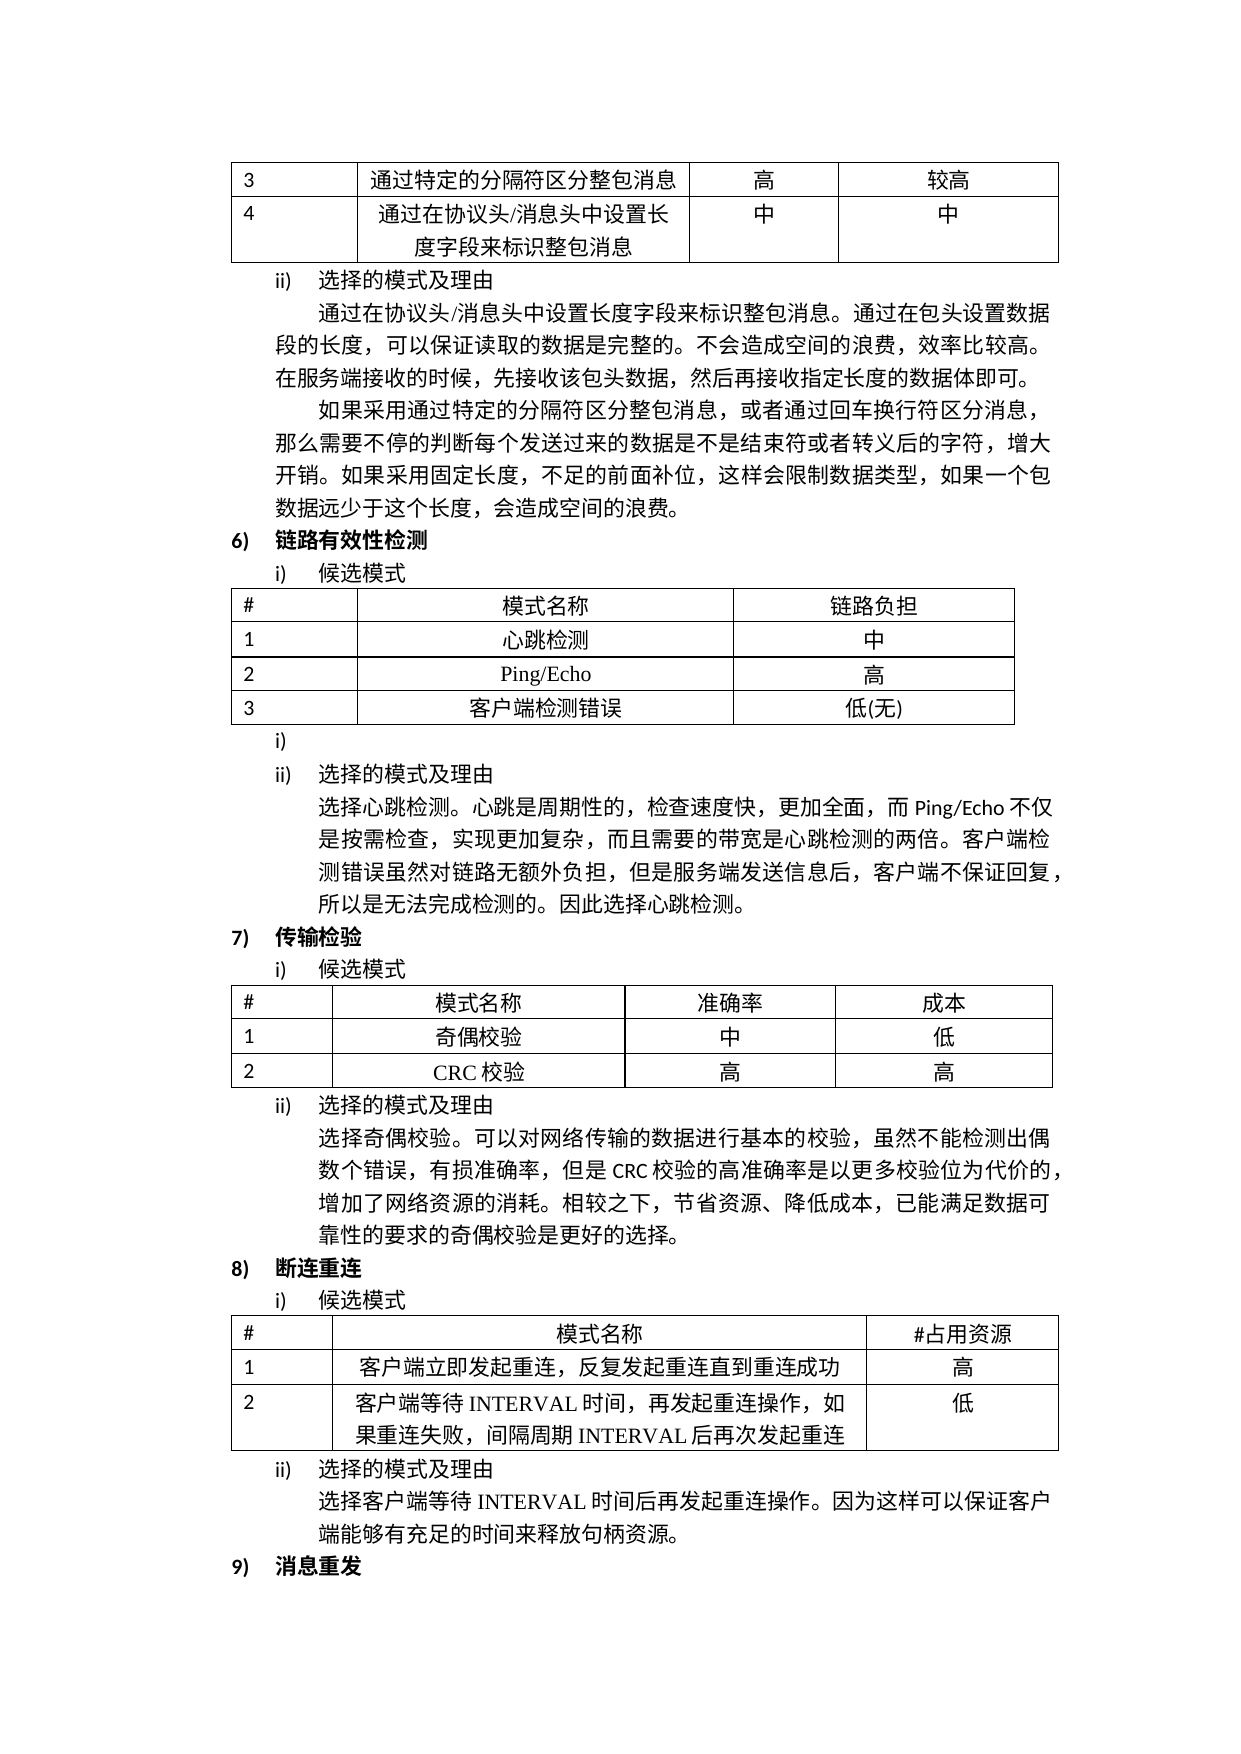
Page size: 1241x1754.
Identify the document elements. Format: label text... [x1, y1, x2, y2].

table_cell 心跳检测 [358, 622, 733, 656]
list 消息重发 [231, 1549, 1053, 1581]
table_header #占用资源 [867, 1316, 1058, 1349]
table_cell 1 [232, 1019, 332, 1053]
table_cell 2 [232, 658, 357, 690]
list i) 候选模式 [275, 1283, 1053, 1315]
table_header 成本 [836, 986, 1052, 1018]
table_cell 1 [232, 1350, 332, 1384]
list 选择的模式及理由 [275, 263, 1053, 295]
table_cell Ping/Echo [358, 658, 733, 690]
table_cell 3 [232, 691, 357, 723]
list 断连重连 [231, 1250, 1053, 1283]
table_cell 通过在协议头/消息头中设置长度字段来标识整包消息 [358, 197, 689, 262]
table_header 模式名称 [333, 1316, 866, 1349]
table_cell 高 [867, 1350, 1058, 1384]
list 选择奇偶校验。可以对网络传输的数据进行基本的校验，虽然不能检测出偶数个错误，有损准确率，但是CRC校验的高准确率是以更多校验位为代价的，增加了网络资源的消耗。相较之下，节省资源、降低成本，已能满足数据可靠性的要求的奇偶校验是更好的选择。 [319, 1120, 1053, 1250]
text 通过在协议头/消息头中设置长度字段来标识整包消息。通过在包头设置数据段的长度，可以保证读取的数据是完整的。不会造成空间的浪费，效率比较高。在服务端接收的时候，先接收该包头数据，然后再接收指定长度的数据体即可。 [275, 295, 1053, 393]
table_cell 高 [734, 658, 1014, 690]
table_cell 1 [232, 622, 357, 656]
list 选择心跳检测。心跳是周期性的，检查速度快，更加全面，而Ping/Echo不仅是按需检查，实现更加复杂，而且需要的带宽是心跳检测的两倍。客户端检测错误虽然对链路无额外负担，但是服务端发送信息后，客户端不保证回复，所以是无法完成检测的。因此选择心跳检测。 [319, 789, 1053, 919]
table_cell 低 [836, 1019, 1052, 1053]
table_cell 高 [690, 163, 838, 196]
table_cell 高 [626, 1054, 835, 1087]
table_cell 2 [232, 1054, 332, 1087]
table_cell 4 [232, 197, 357, 262]
table_header # [232, 589, 357, 621]
list 选择客户端等待INTERVAL时间后再发起重连操作。因为这样可以保证客户端能够有充足的时间来释放句柄资源。 [319, 1484, 1053, 1549]
table_cell 高 [836, 1054, 1052, 1087]
text 如果采用通过特定的分隔符区分整包消息，或者通过回车换行符区分消息，那么需要不停的判断每个发送过来的数据是不是结束符或者转义后的字符，增大开销。如果采用固定长度，不足的前面补位，这样会限制数据类型，如果一个包数据远少于这个长度，会造成空间的浪费。 [275, 393, 1053, 523]
list 链路有效性检测 [231, 523, 1053, 555]
table_cell 中 [734, 622, 1014, 656]
table_cell 低(无) [734, 691, 1014, 723]
table_cell 2 [232, 1385, 332, 1450]
list 选择的模式及理由 [275, 757, 1053, 789]
table_header 链路负担 [734, 589, 1014, 621]
table_cell 奇偶校验 [333, 1019, 624, 1053]
table_header 模式名称 [358, 589, 733, 621]
table_cell 通过特定的分隔符区分整包消息 [358, 163, 689, 196]
table_cell 低 [867, 1385, 1058, 1450]
table_cell 较高 [839, 163, 1058, 196]
table_cell 3 [232, 163, 357, 196]
table_cell 客户端等待INTERVAL时间，再发起重连操作，如果重连失败，间隔周期INTERVAL后再次发起重连 [333, 1385, 866, 1450]
table_cell CRC校验 [333, 1054, 624, 1087]
list 传输检验 [231, 919, 1053, 952]
table_cell 客户端检测错误 [358, 691, 733, 723]
table_header # [232, 986, 332, 1018]
list 候选模式 [275, 555, 1053, 588]
table_cell 中 [626, 1019, 835, 1053]
list 候选模式 [275, 952, 1053, 984]
list ii) 选择的模式及理由 [275, 1451, 1053, 1484]
table_header 模式名称 [333, 986, 624, 1018]
table_cell 中 [839, 197, 1058, 262]
table_header # [232, 1316, 332, 1349]
table_header 准确率 [626, 986, 835, 1018]
table_cell 中 [690, 197, 838, 262]
list 选择的模式及理由 [275, 1088, 1053, 1120]
table_cell 客户端立即发起重连，反复发起重连直到重连成功 [333, 1350, 866, 1384]
